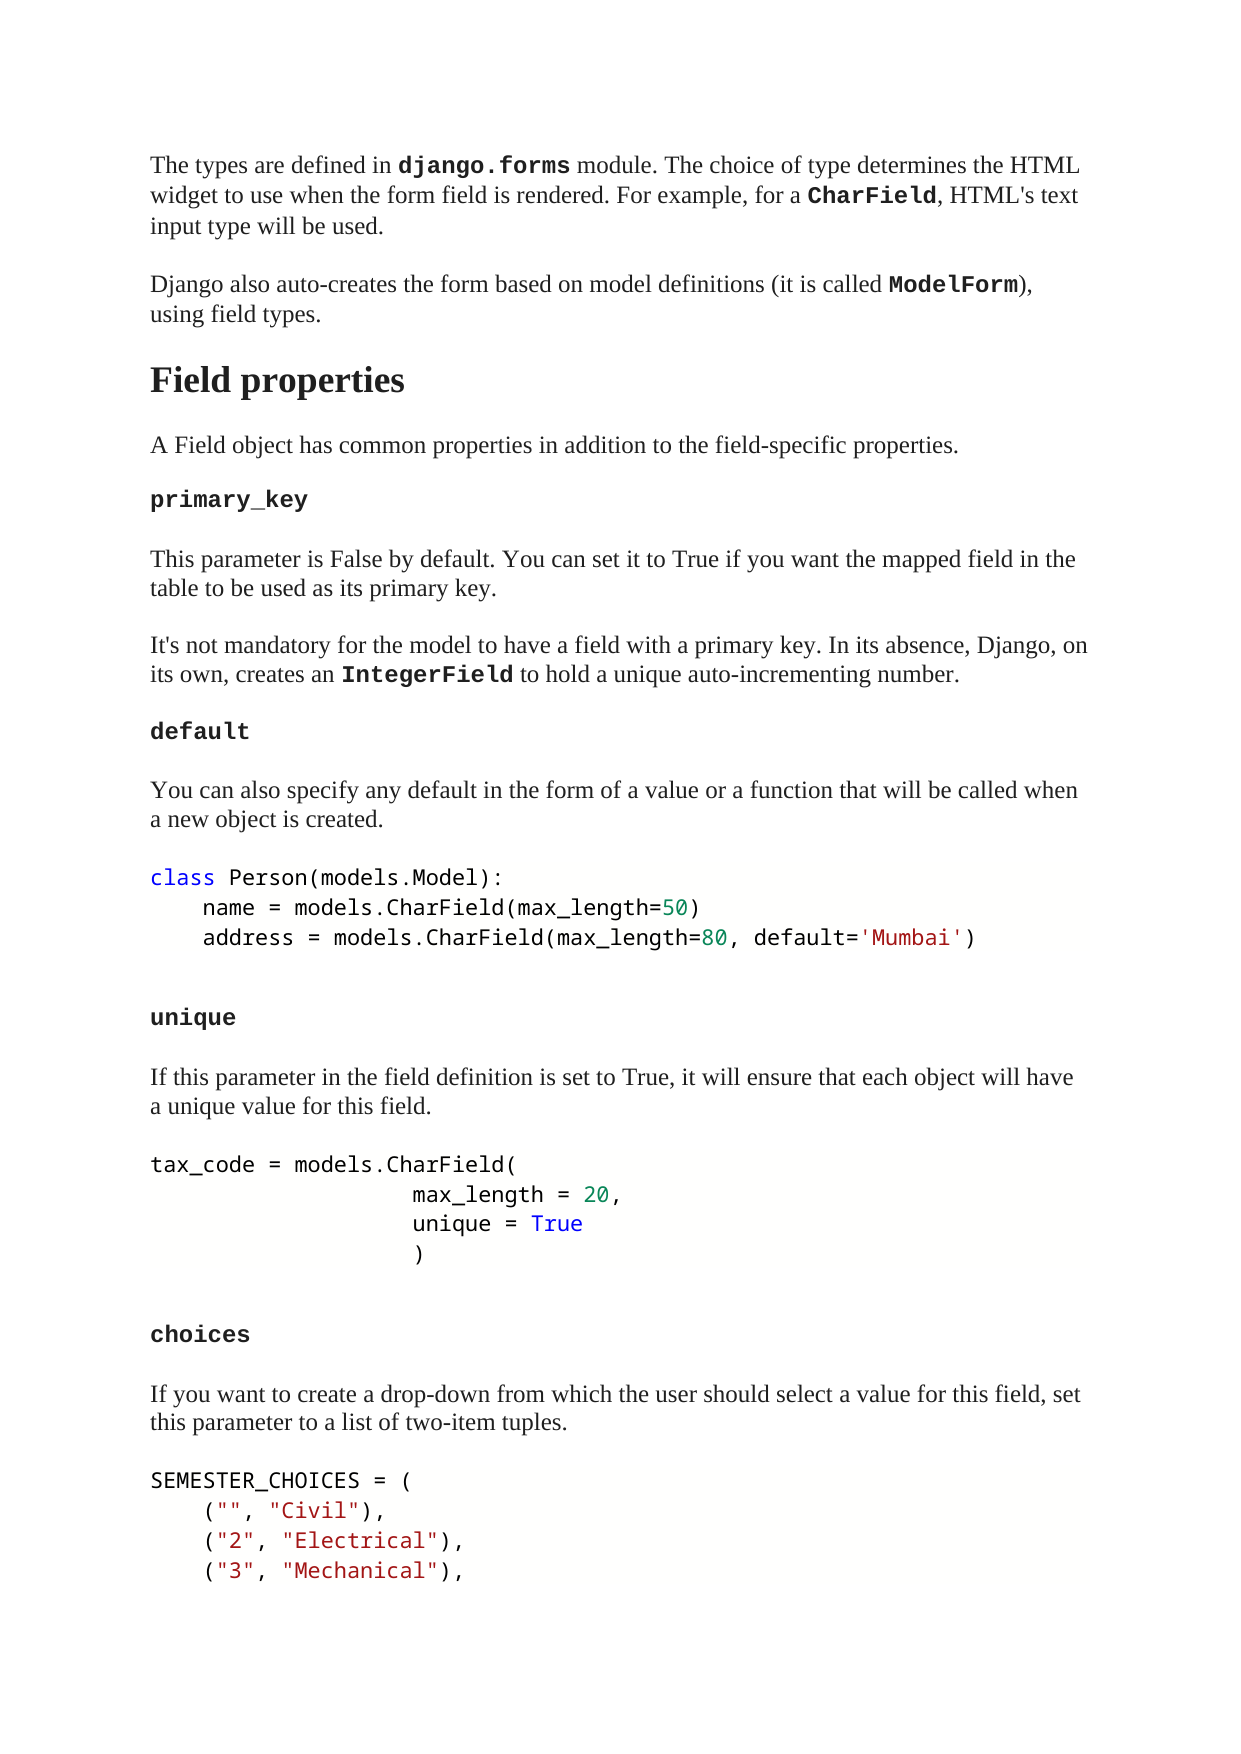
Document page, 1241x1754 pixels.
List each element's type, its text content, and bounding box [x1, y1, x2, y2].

text ("2", "Electrical"), [150, 1525, 1090, 1555]
text unique = True [150, 1208, 1090, 1238]
text tax_code = models.CharField( [150, 1149, 1090, 1179]
text This parameter is False by default. You can set it to True if you want the mapped field in the table to be used as its primary key. [150, 544, 1090, 601]
text unique [150, 1006, 1090, 1033]
text default [150, 719, 1090, 746]
text ("3", "Mechanical"), [150, 1555, 1090, 1584]
text Django also auto-creates the form based on model definitions (it is called ModelForm), using field types. [150, 269, 1090, 328]
text ("", "Civil"), [150, 1495, 1090, 1525]
text class Person(models.Model): [150, 862, 1090, 892]
text SEMESTER_CHOICES = ( [150, 1465, 1090, 1495]
text primary_key [150, 488, 1090, 515]
text A Field object has common properties in addition to the field-specific properties. [150, 430, 1090, 458]
text max_length = 20, [150, 1179, 1090, 1208]
text You can also specify any default in the form of a value or a function that will be called when a new object is created. [150, 775, 1090, 833]
text If you want to create a drop-down from which the user should select a value for this field, set this parameter to a list of two-item tuples. [150, 1379, 1090, 1436]
text The types are defined in django.forms module. The choice of type determines the HTML widget to use when the form field is rendered. For example, for a CharField, HTML's text input type will be used. [150, 150, 1090, 240]
text ) [150, 1238, 1090, 1268]
text It's not mandatory for the model to have a field with a primary key. In its absence, Django, on its own, creates an IntegerField to hold a unique auto-incrementing number. [150, 631, 1090, 690]
text name = models.CharField(max_length=50) [150, 892, 1090, 922]
subtitle Field properties [150, 357, 1090, 401]
text If this parameter in the field definition is set to True, it will ensure that each object will have a unique value for this field. [150, 1062, 1090, 1120]
text address = models.CharField(max_length=80, default='Mumbai') [150, 922, 1090, 951]
text choices [150, 1322, 1090, 1349]
